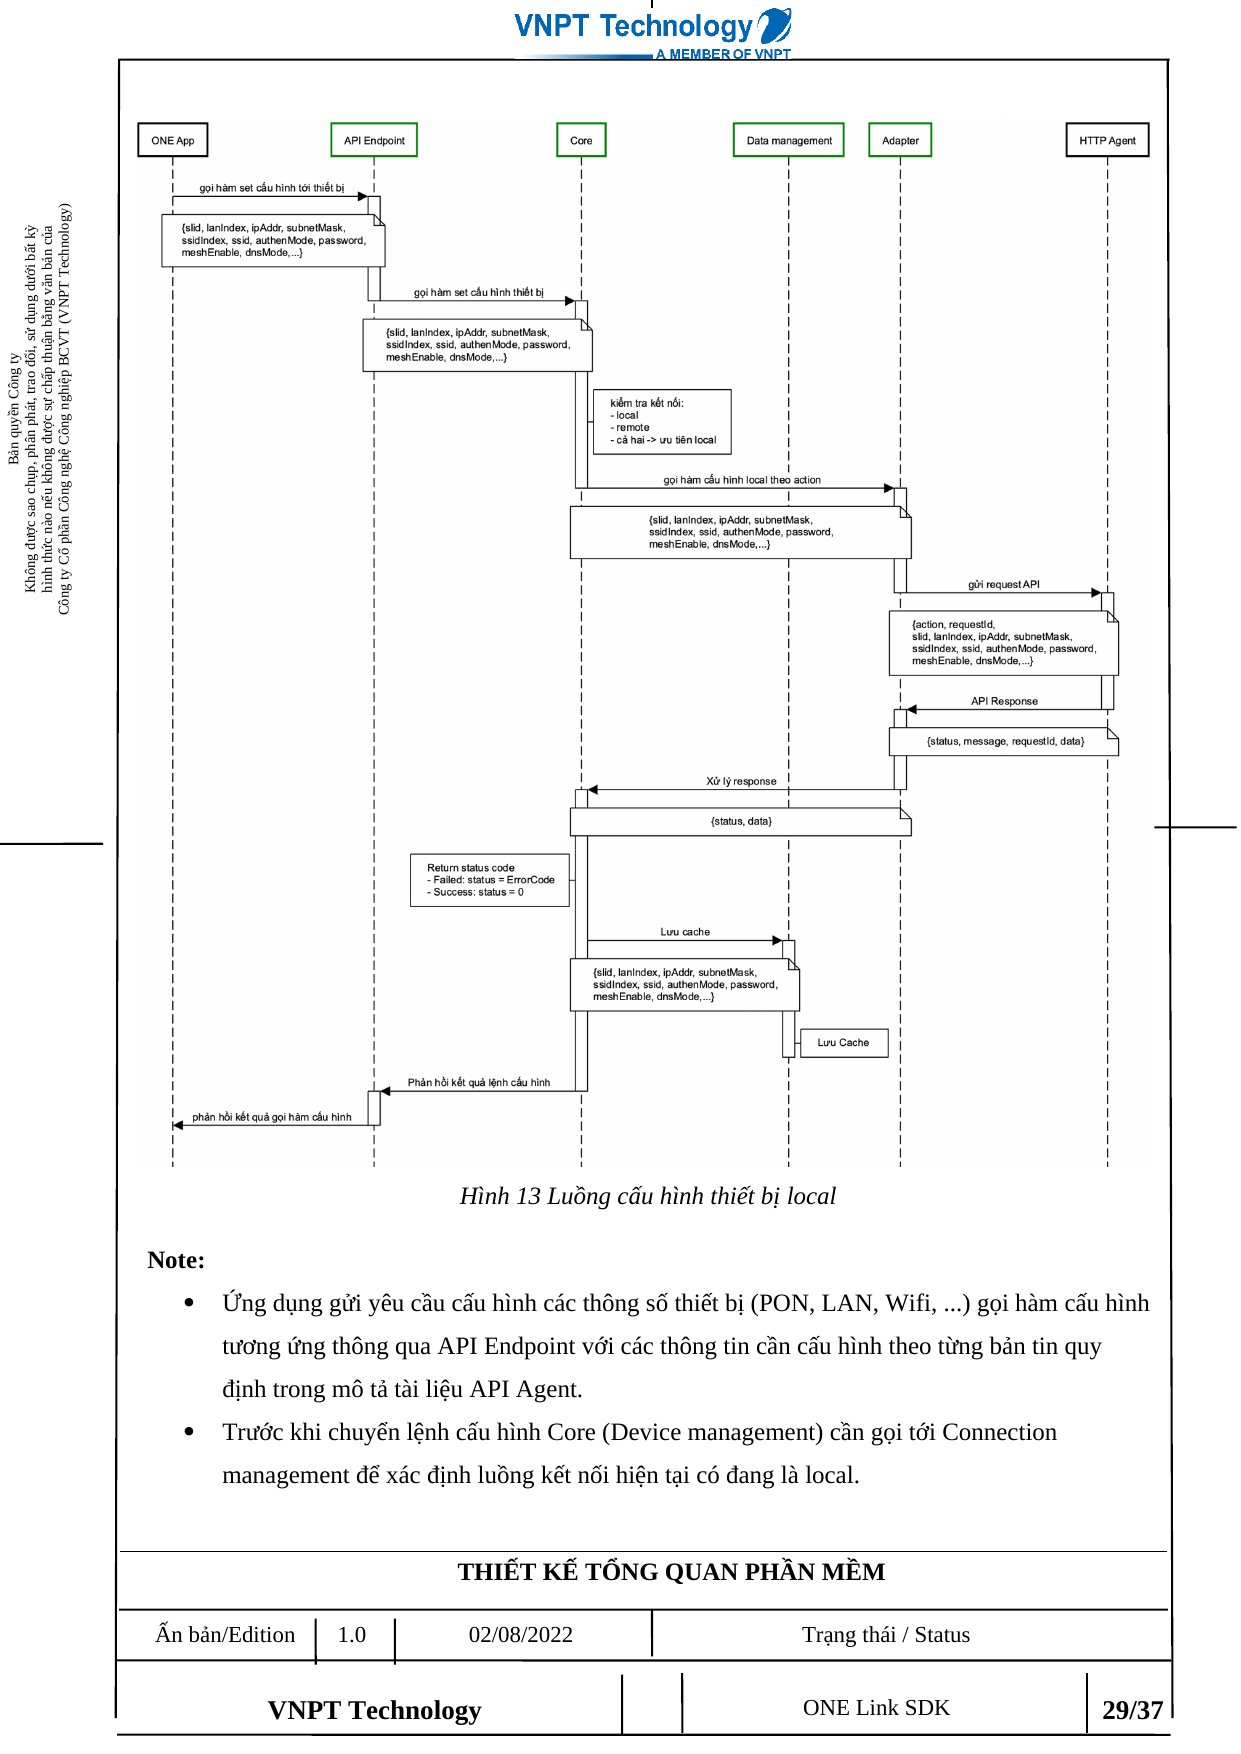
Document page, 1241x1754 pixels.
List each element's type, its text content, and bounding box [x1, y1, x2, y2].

picture [132, 116, 1154, 1167]
text Note: [147, 1245, 1152, 1273]
text Hình 13 Luồng cấu hình thiết bị local [147, 1181, 1152, 1209]
list Trước khi chuyển lệnh cấu hình Core (Device management) cần gọi tới Connection management để xác định luồng kết nối hiện tại có đang là local. [184, 1417, 1152, 1489]
picture [514, 8, 792, 59]
list Ứng dụng gửi yêu cầu cấu hình các thông số thiết bị (PON, LAN, Wifi, ...) gọi hàm cấu hình tương ứng thông qua API Endpoint với các thông tin cần cấu hình theo từng bản tin quy định trong mô tả tài liệu API Agent. [184, 1288, 1152, 1403]
